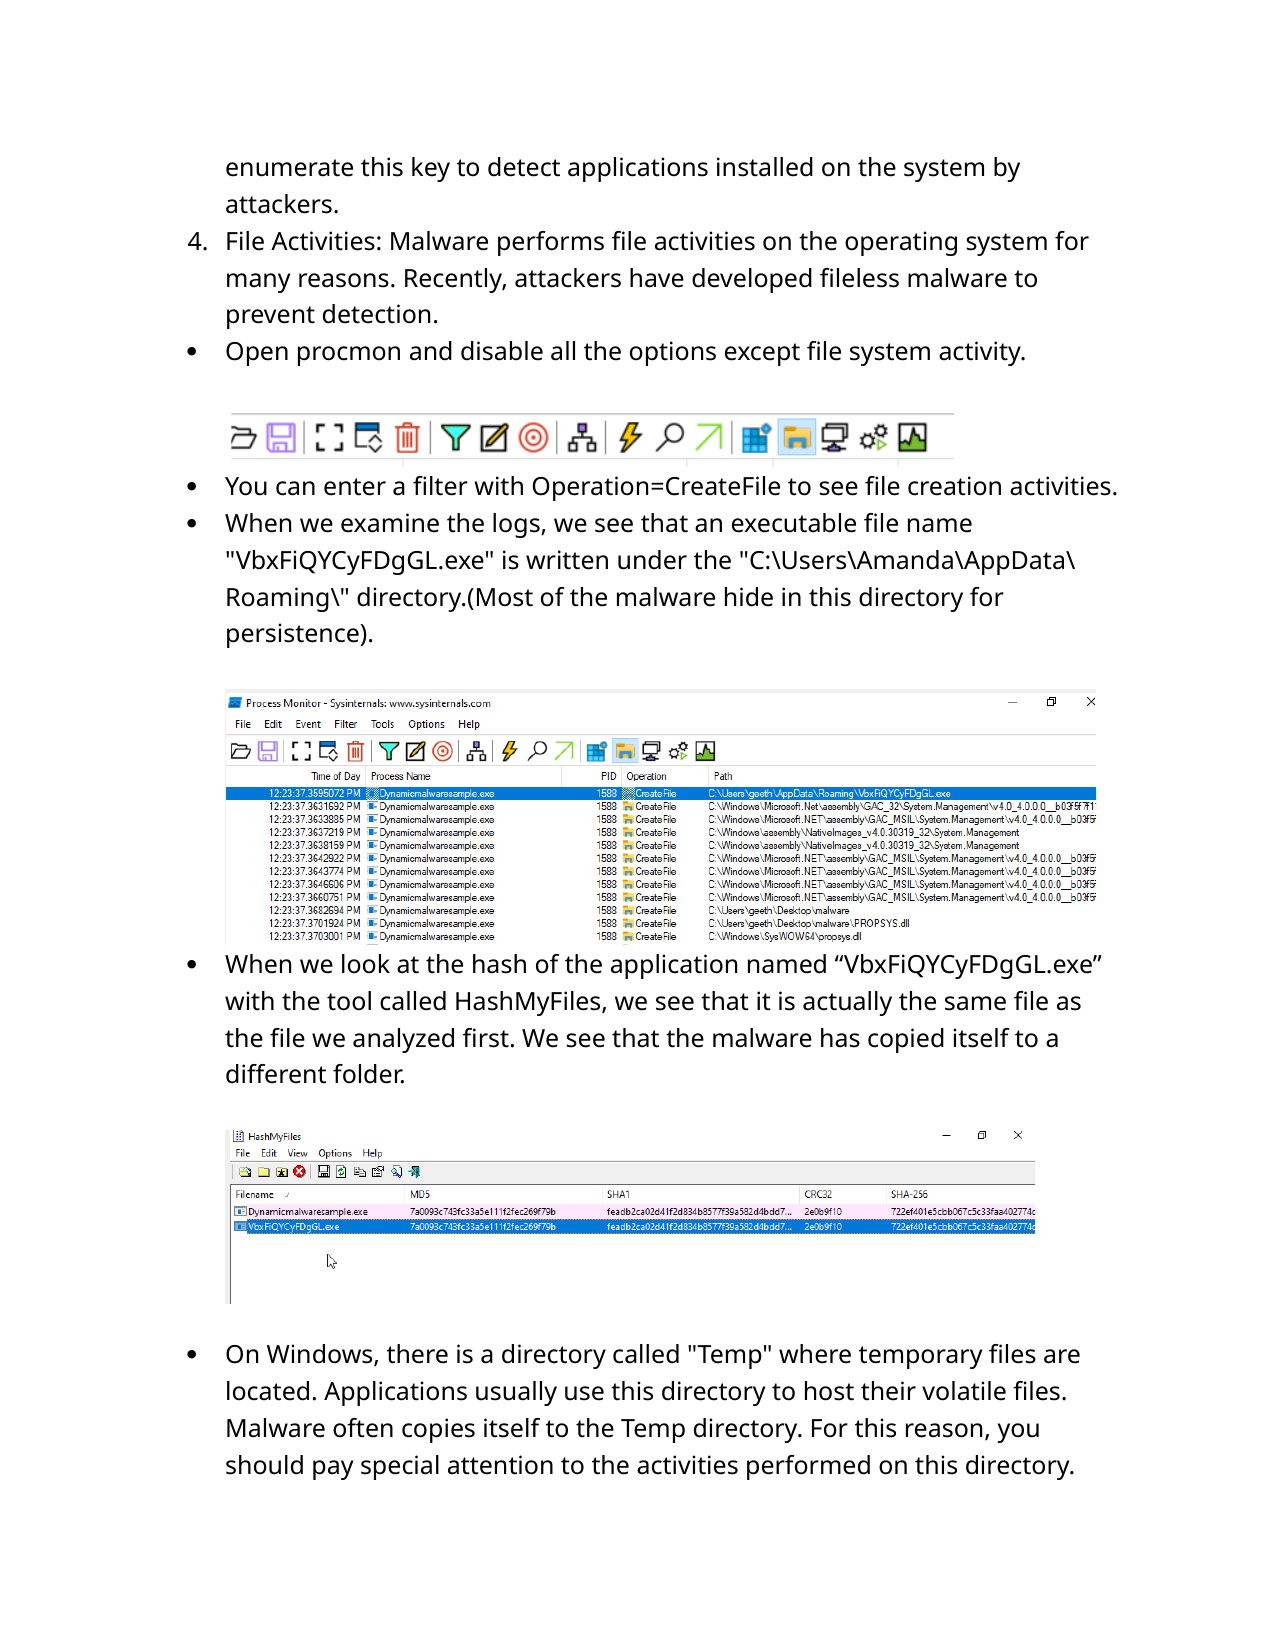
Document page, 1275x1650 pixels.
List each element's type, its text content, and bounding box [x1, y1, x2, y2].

list When we look at the hash of the application named “VbxFiQYCyFDgGL.exe” with the tool called HashMyFiles, we see that it is actually the same file as the file we analyzed first. We see that the malware has copied itself to a different folder. [187, 947, 1125, 1091]
list You can enter a filter with Operation=CreateFile to see file creation activities. [187, 469, 1125, 503]
list Open procmon and disable all the options except file system activity. [187, 334, 1125, 368]
picture [225, 689, 1097, 945]
list When we examine the logs, we see that an executable file name "VbxFiQYCyFDgGL.exe" is written under the "C:\Users\Amanda\AppData\Roaming\" directory.(Most of the malware hide in this directory for persistence). [187, 506, 1125, 650]
picture [225, 1130, 1035, 1304]
list On Windows, there is a directory called "Temp" where temporary files are located. Applications usually use this directory to host their volatile files. Malware often copies itself to the Temp directory. For this reason, you should pay special attention to the activities performed on this directory. [187, 1337, 1125, 1481]
list File Activities: Malware performs file activities on the operating system for many reasons. Recently, attackers have developed fileless malware to prevent detection. [187, 223, 1125, 331]
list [187, 150, 1125, 221]
picture [231, 407, 954, 467]
